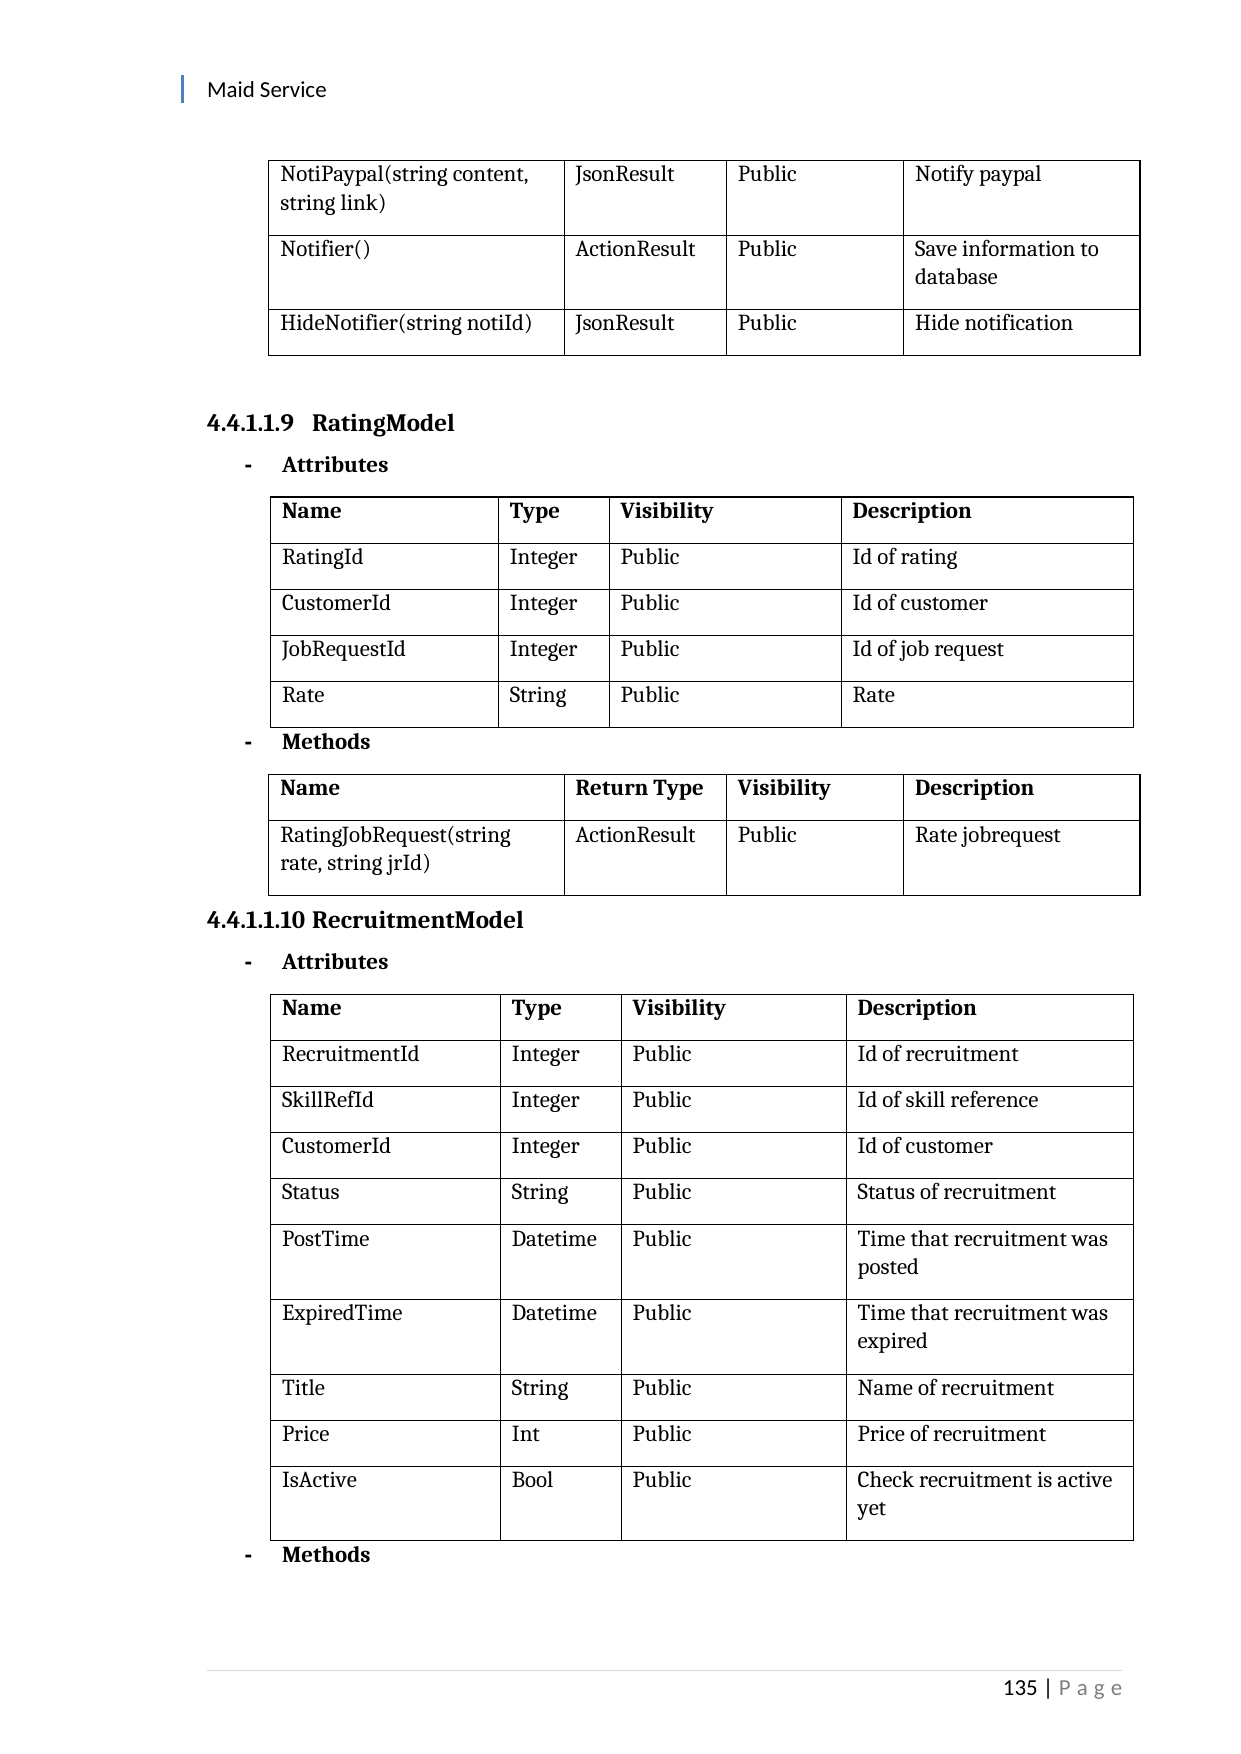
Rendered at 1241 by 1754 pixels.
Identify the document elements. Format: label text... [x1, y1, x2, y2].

table_header Name [271, 995, 500, 1040]
table_header Return Type [565, 775, 726, 820]
table_cell Time that recruitment was expired [847, 1300, 1133, 1373]
table_cell Public [622, 1087, 846, 1132]
table_header Description [842, 498, 1133, 543]
table_header Type [501, 995, 621, 1040]
table_header Visibility [610, 498, 841, 543]
table_cell CustomerId [271, 1133, 500, 1178]
table_cell Public [622, 1300, 846, 1373]
table_cell Public [610, 590, 841, 635]
table_cell Public [622, 1467, 846, 1540]
table_cell Rate jobrequest [904, 821, 1139, 895]
table_cell Hide notification [904, 310, 1139, 355]
table_cell Public [622, 1225, 846, 1299]
table_cell Public [727, 161, 903, 234]
table_cell Notifier() [269, 236, 564, 309]
table_cell Id of customer [842, 590, 1133, 635]
table_header Name [269, 775, 564, 820]
table_cell String [499, 682, 609, 727]
table_cell Public [622, 1421, 846, 1466]
table_cell Integer [499, 544, 609, 589]
table_cell Id of skill reference [847, 1087, 1133, 1132]
table_cell CustomerId [271, 590, 498, 635]
table_cell Public [727, 821, 903, 895]
table_cell NotiPaypal(string content, string link) [269, 161, 564, 234]
table_header Name [271, 498, 498, 543]
table_cell RecruitmentId [271, 1041, 500, 1086]
table_cell Integer [499, 636, 609, 681]
list Attributes [244, 451, 1122, 478]
table_cell Notify paypal [904, 161, 1139, 234]
table_cell Rate [271, 682, 498, 727]
table_cell Time that recruitment was posted [847, 1225, 1133, 1299]
list Attributes [244, 948, 1122, 975]
table_cell Status of recruitment [847, 1179, 1133, 1224]
table_cell Datetime [501, 1300, 621, 1373]
table_header Visibility [622, 995, 846, 1040]
table_cell Bool [501, 1467, 621, 1540]
table_cell HideNotifier(string notiId) [269, 310, 564, 355]
table_cell Public [727, 236, 903, 309]
table_cell Public [622, 1133, 846, 1178]
table_cell Integer [501, 1087, 621, 1132]
table_cell Integer [501, 1133, 621, 1178]
table_cell String [501, 1179, 621, 1224]
table_cell PostTime [271, 1225, 500, 1299]
table_cell Rate [842, 682, 1133, 727]
table_cell ActionResult [565, 821, 726, 895]
subtitle RecruitmentModel [207, 906, 1122, 935]
table_header Description [847, 995, 1133, 1040]
table_cell IsActive [271, 1467, 500, 1540]
table_cell Integer [501, 1041, 621, 1086]
table_cell RatingJobRequest(string rate, string jrId) [269, 821, 564, 895]
table_cell ActionResult [565, 236, 726, 309]
table_cell JsonResult [565, 161, 726, 234]
table_cell SkillRefId [271, 1087, 500, 1132]
table_cell Int [501, 1421, 621, 1466]
table_cell Title [271, 1375, 500, 1419]
table_cell Save information to database [904, 236, 1139, 309]
table_cell Id of job request [842, 636, 1133, 681]
table_cell Public [610, 682, 841, 727]
table_cell Name of recruitment [847, 1375, 1133, 1419]
table_cell Datetime [501, 1225, 621, 1299]
table_cell Id of rating [842, 544, 1133, 589]
table_cell Price [271, 1421, 500, 1466]
table_cell Id of recruitment [847, 1041, 1133, 1086]
table_cell Status [271, 1179, 500, 1224]
table_cell Price of recruitment [847, 1421, 1133, 1466]
table_cell String [501, 1375, 621, 1419]
table_cell Public [727, 310, 903, 355]
table_cell Id of customer [847, 1133, 1133, 1178]
subtitle RatingModel [207, 409, 1122, 438]
table_cell Integer [499, 590, 609, 635]
table_cell Public [622, 1041, 846, 1086]
table_cell JobRequestId [271, 636, 498, 681]
list Methods [244, 728, 1122, 755]
table_header Visibility [727, 775, 903, 820]
table_header Type [499, 498, 609, 543]
table_header Description [904, 775, 1139, 820]
table_cell Public [622, 1375, 846, 1419]
table_cell ExpiredTime [271, 1300, 500, 1373]
table_cell RatingId [271, 544, 498, 589]
table_cell JsonResult [565, 310, 726, 355]
list Methods [244, 1541, 1122, 1568]
table_cell Public [622, 1179, 846, 1224]
table_cell Public [610, 636, 841, 681]
table_cell Public [610, 544, 841, 589]
table_cell Check recruitment is active yet [847, 1467, 1133, 1540]
